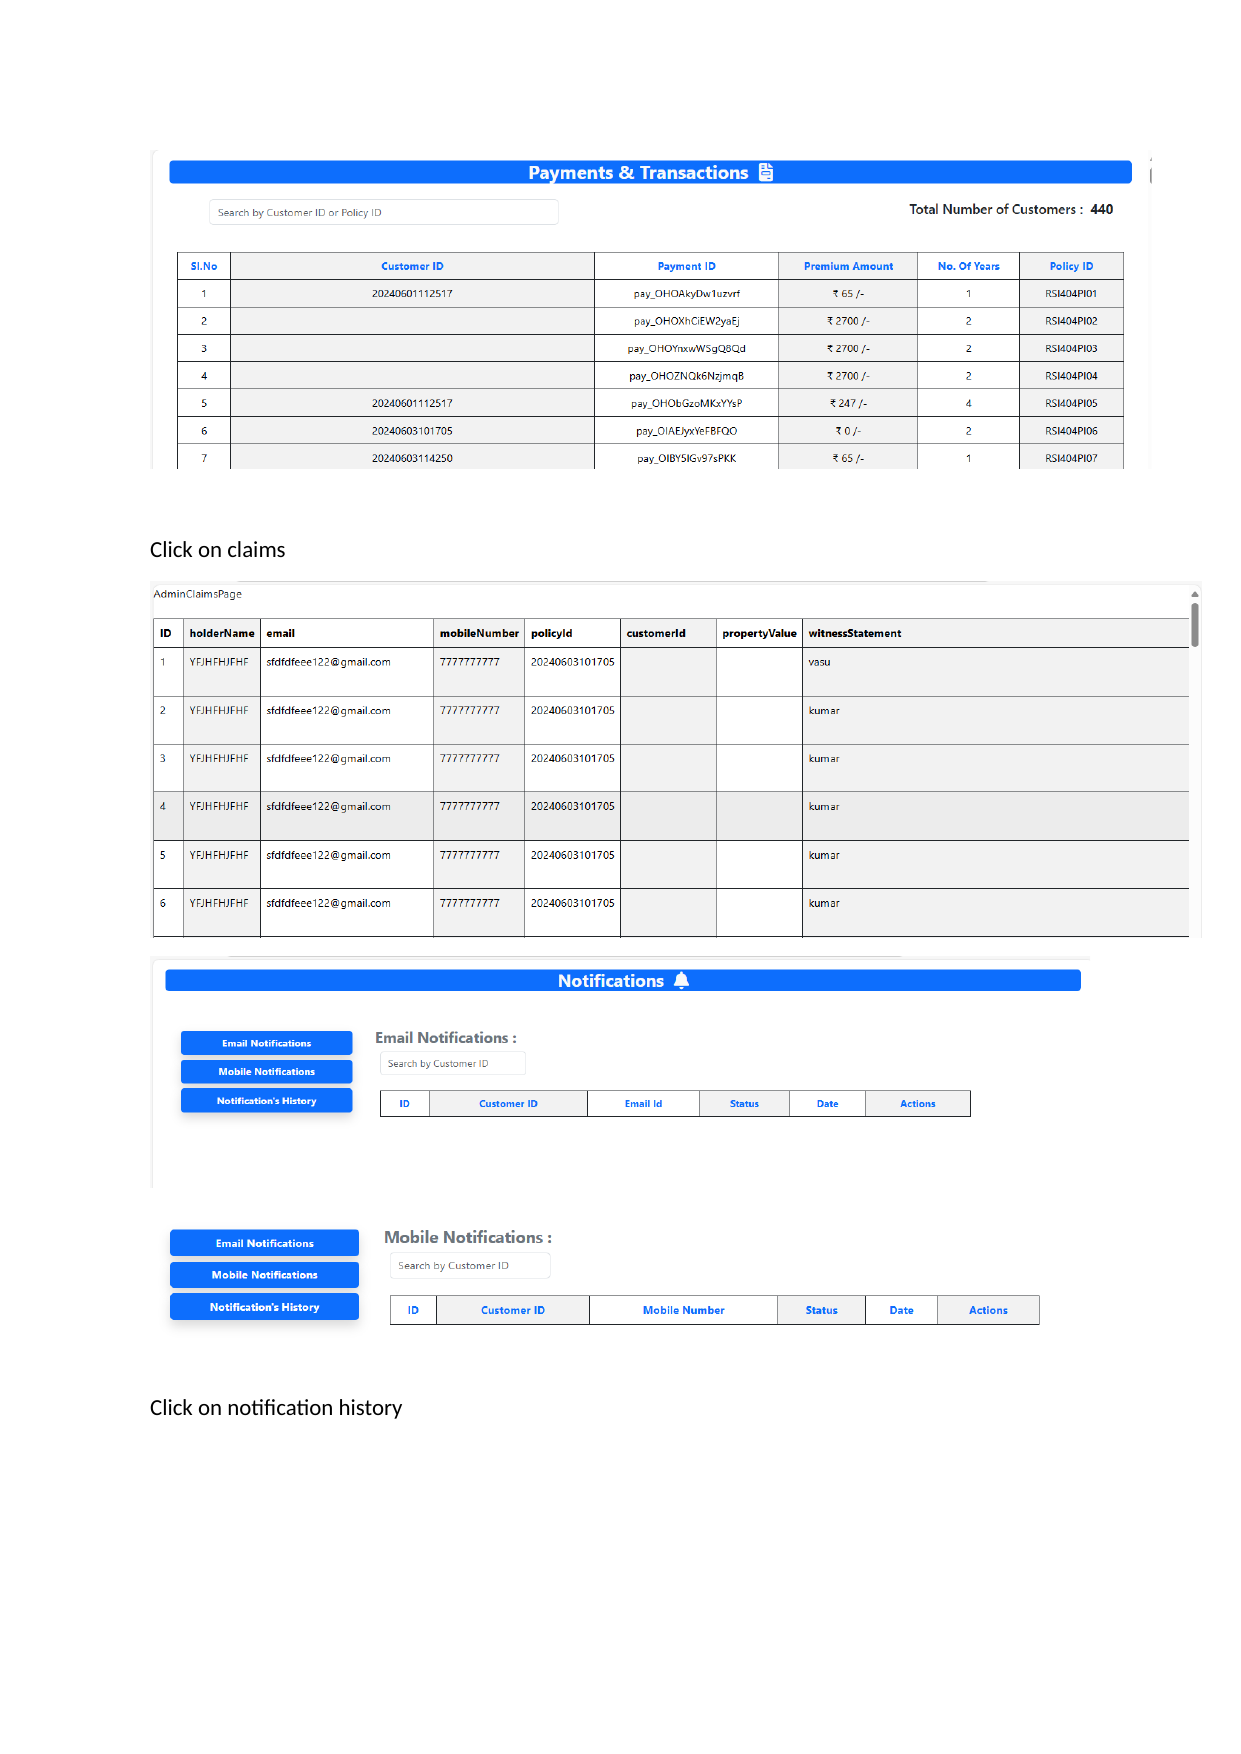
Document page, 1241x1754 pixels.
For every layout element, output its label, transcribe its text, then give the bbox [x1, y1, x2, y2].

text Click on claims [150, 535, 1090, 563]
picture [150, 581, 1202, 938]
picture [150, 956, 1091, 1188]
picture [150, 1206, 1091, 1375]
text Click on notification history [150, 1393, 1090, 1421]
picture [150, 150, 1152, 469]
